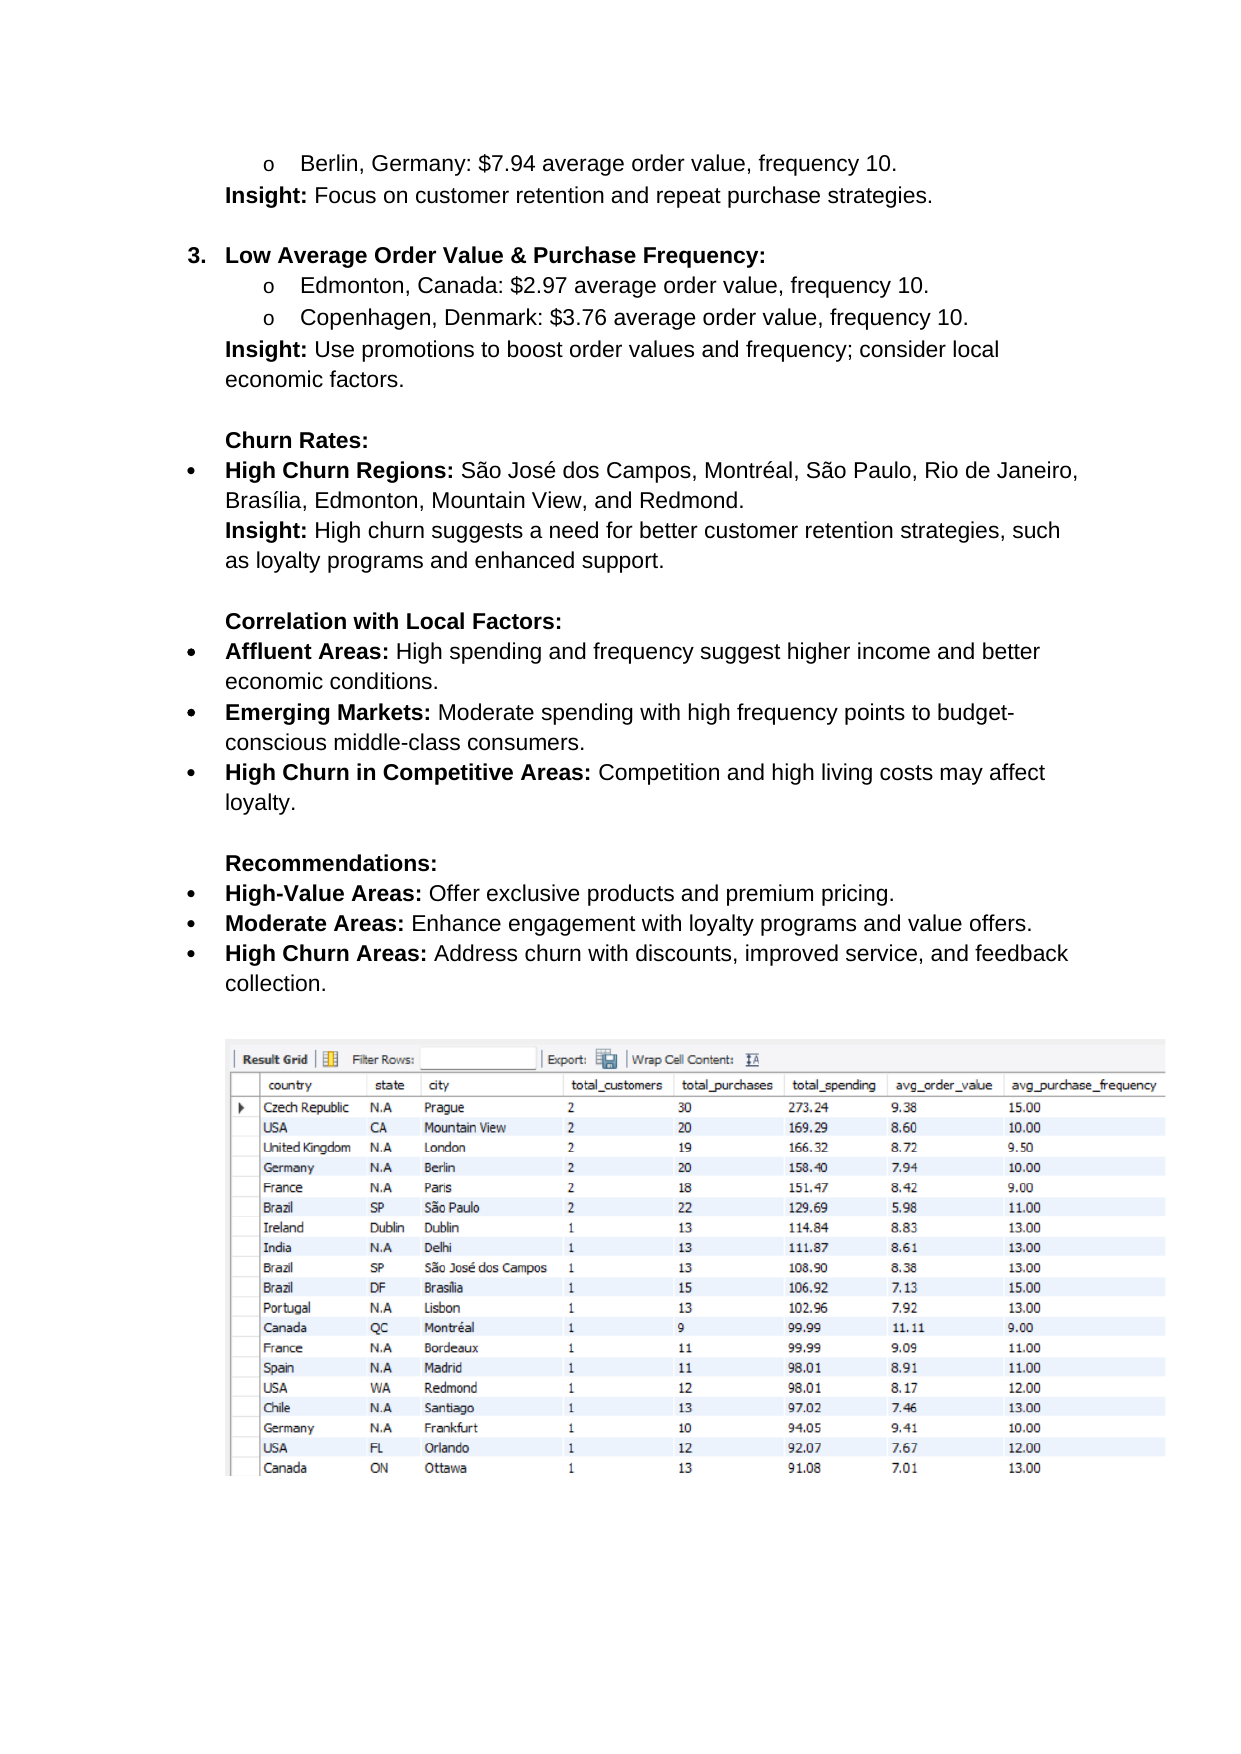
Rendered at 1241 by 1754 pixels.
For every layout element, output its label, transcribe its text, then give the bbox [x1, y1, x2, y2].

list Insight: Use promotions to boost order values and frequency; consider local economic factors. [225, 336, 1090, 392]
list Copenhagen, Denmark: $3.76 average order value, frequency 10. [262, 304, 1090, 332]
list Edmonton, Canada: $2.97 average order value, frequency 10. [262, 272, 1090, 300]
list Recommendations: [225, 849, 1090, 876]
list High Churn Areas: Address churn with discounts, improved service, and feedback collection. [187, 940, 1090, 997]
list Emerging Markets: Moderate spending with high frequency points to budget-conscious middle-class consumers. [187, 698, 1090, 755]
list Insight: High churn suggests a need for better customer retention strategies, such as loyalty programs and enhanced support. [225, 517, 1090, 574]
picture [225, 1039, 1166, 1476]
list Churn Rates: [225, 427, 1090, 453]
list Moderate Areas: Enhance engagement with loyalty programs and value offers. [187, 910, 1090, 936]
list High Churn Regions: São José dos Campos, Montréal, São Paulo, Rio de Janeiro, Brasília, Edmonton, Mountain View, and Redmond. [187, 457, 1090, 513]
list Affluent Areas: High spending and frequency suggest higher income and better economic conditions. [187, 638, 1090, 694]
list High Churn in Competitive Areas: Competition and high living costs may affect loyalty. [187, 759, 1090, 815]
list Correlation with Local Factors: [225, 608, 1090, 634]
list High-Value Areas: Offer exclusive products and premium pricing. [187, 880, 1090, 906]
list Insight: Focus on customer retention and repeat purchase strategies. [225, 182, 1090, 208]
list Low Average Order Value & Purchase Frequency: [187, 242, 1090, 268]
list Berlin, Germany: $7.94 average order value, frequency 10. [262, 150, 1090, 178]
